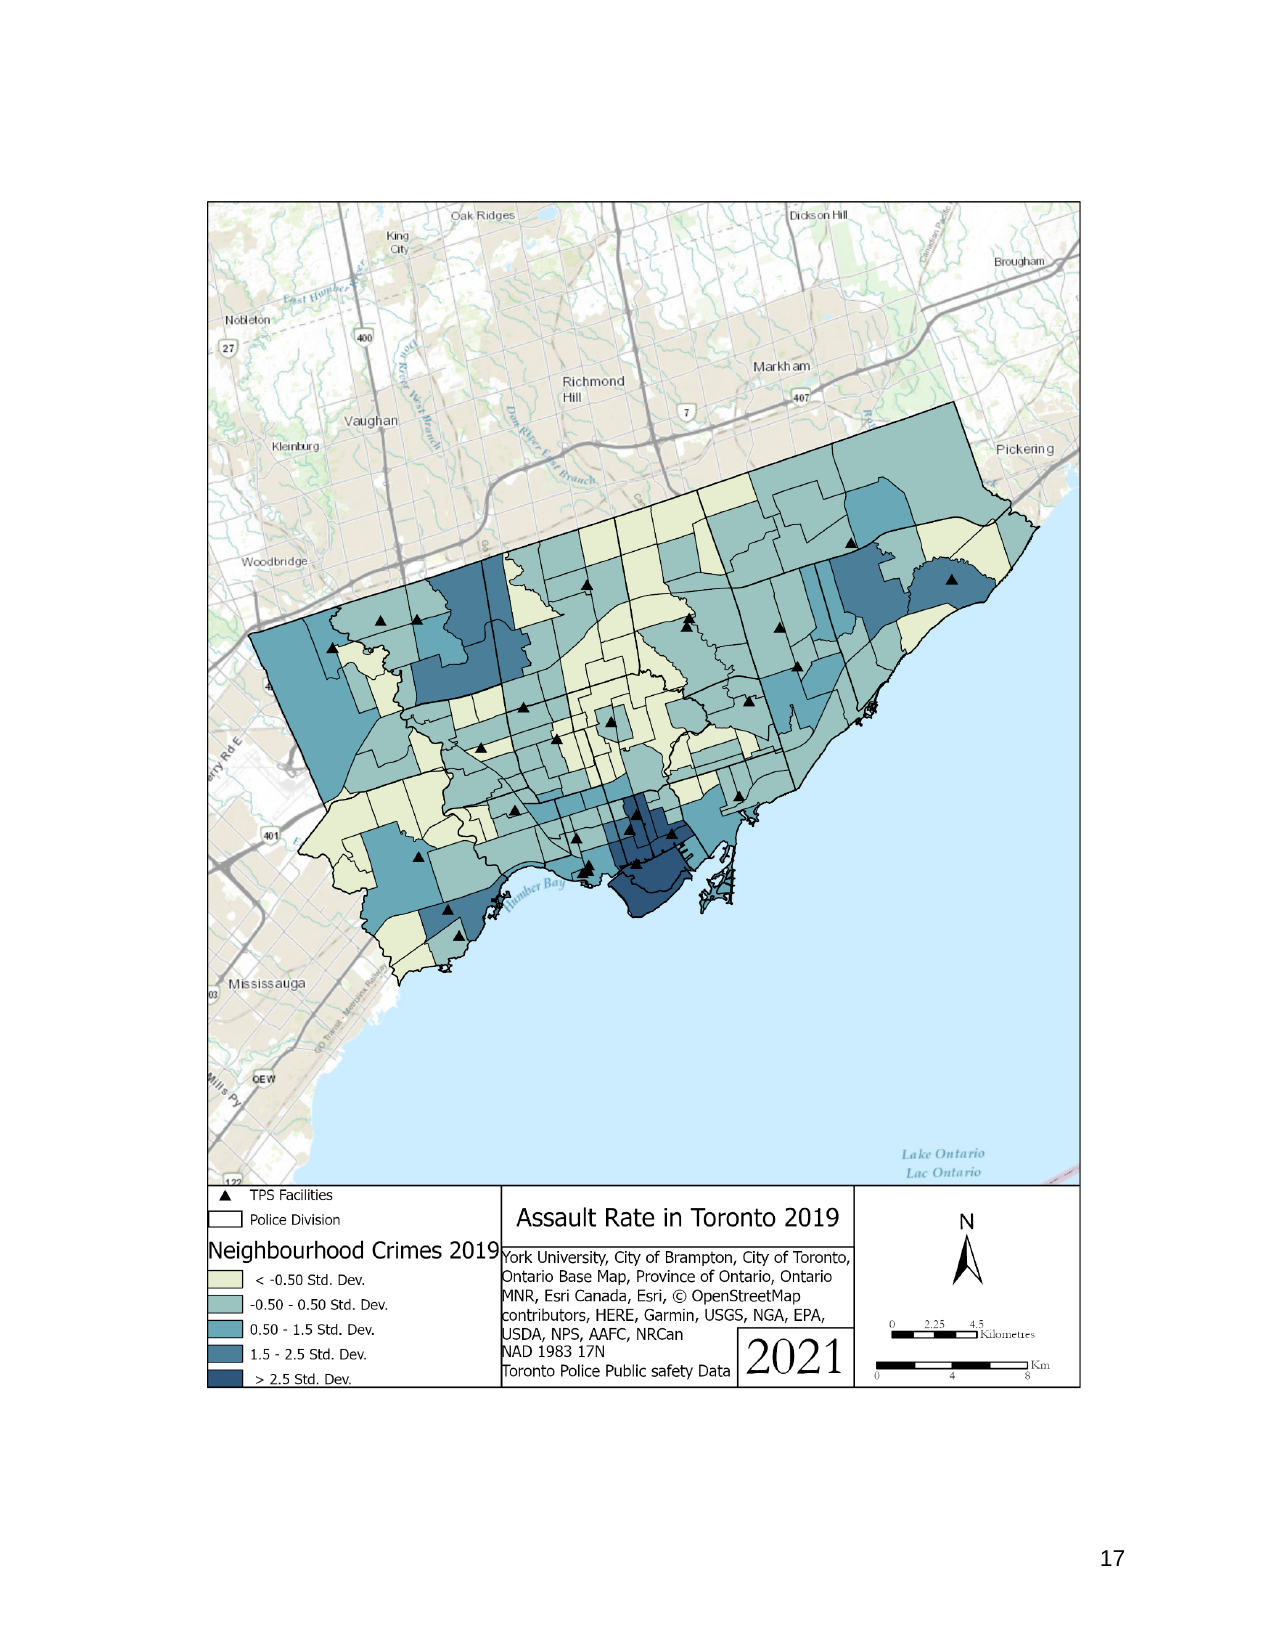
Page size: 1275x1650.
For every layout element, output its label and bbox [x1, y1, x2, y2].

picture [150, 150, 1125, 1411]
